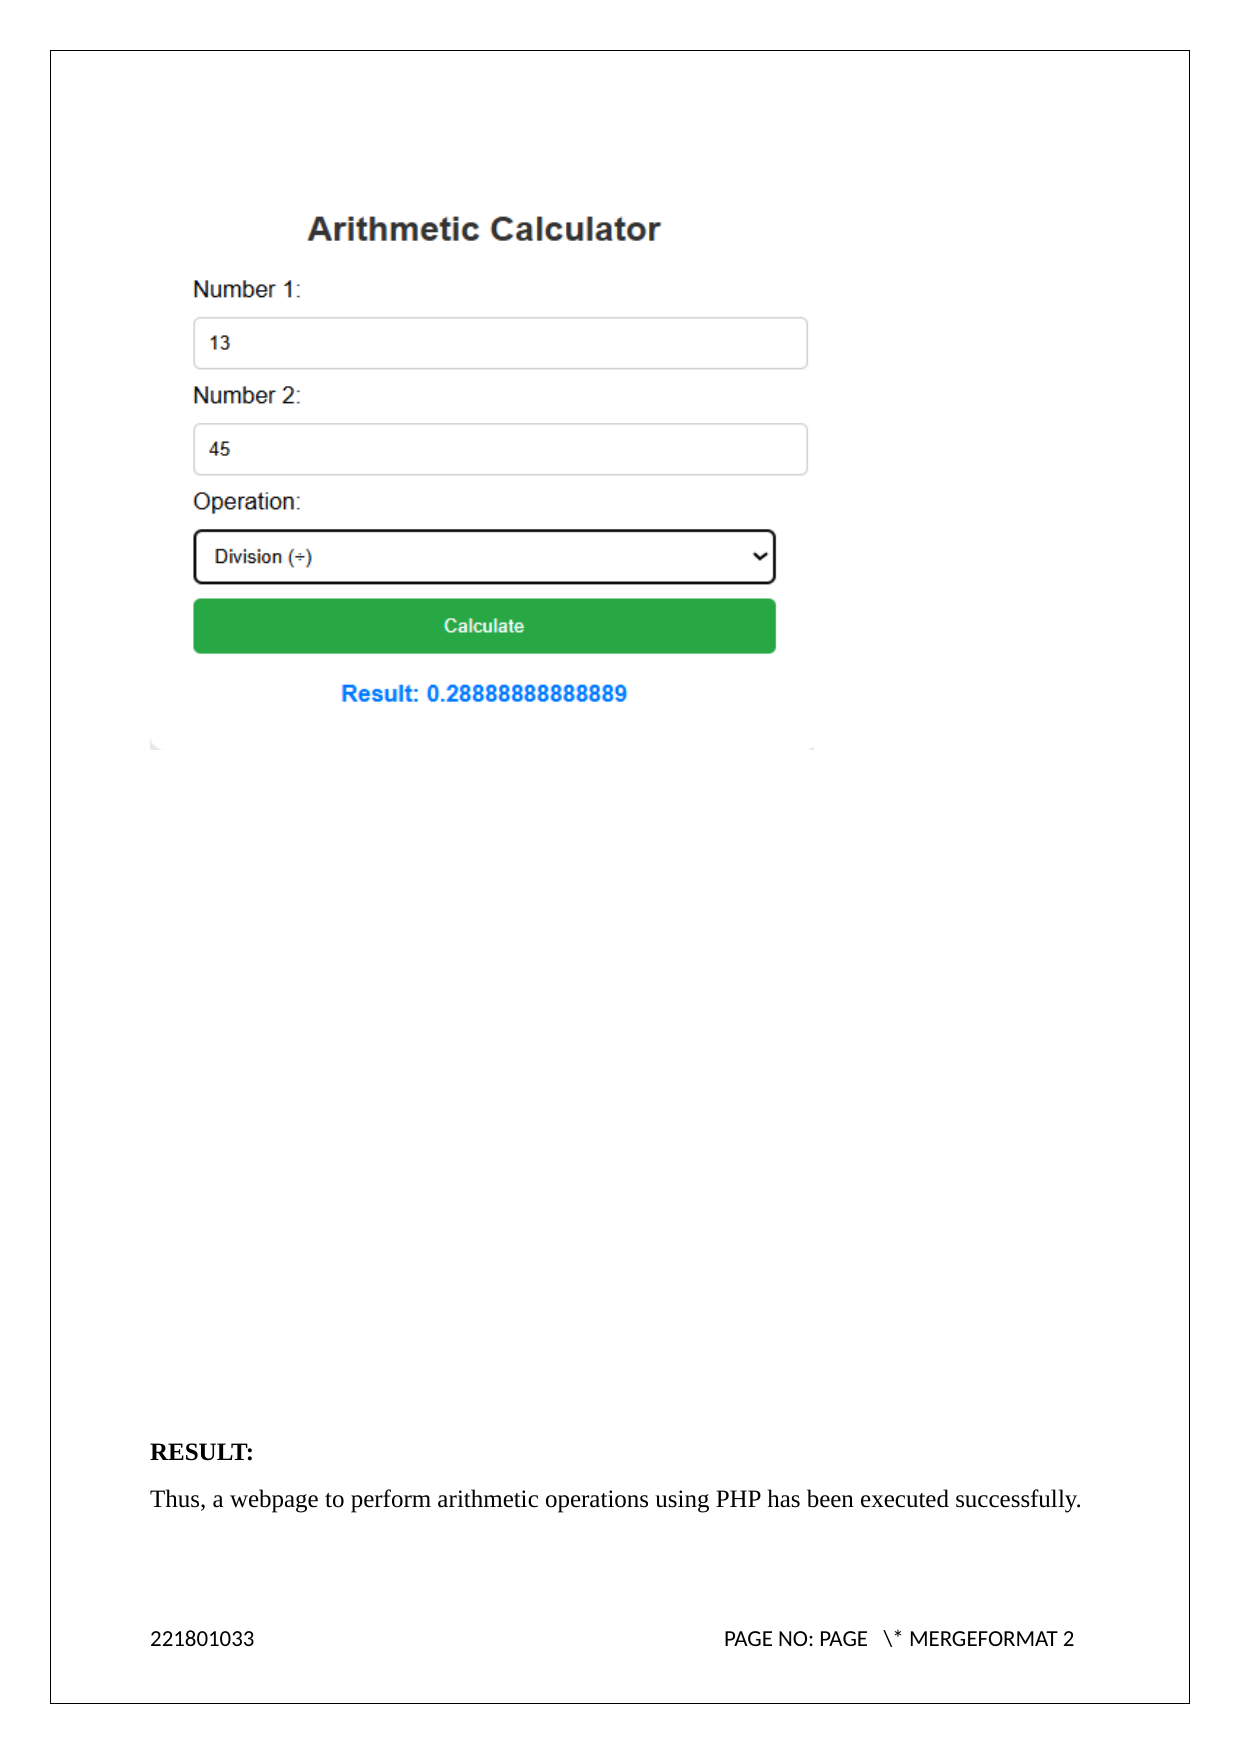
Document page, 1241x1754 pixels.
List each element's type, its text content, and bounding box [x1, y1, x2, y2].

text RESULT: [150, 1437, 1090, 1466]
picture [150, 150, 814, 750]
text Thus, a webpage to perform arithmetic operations using PHP has been executed successfully. [150, 1484, 1090, 1513]
